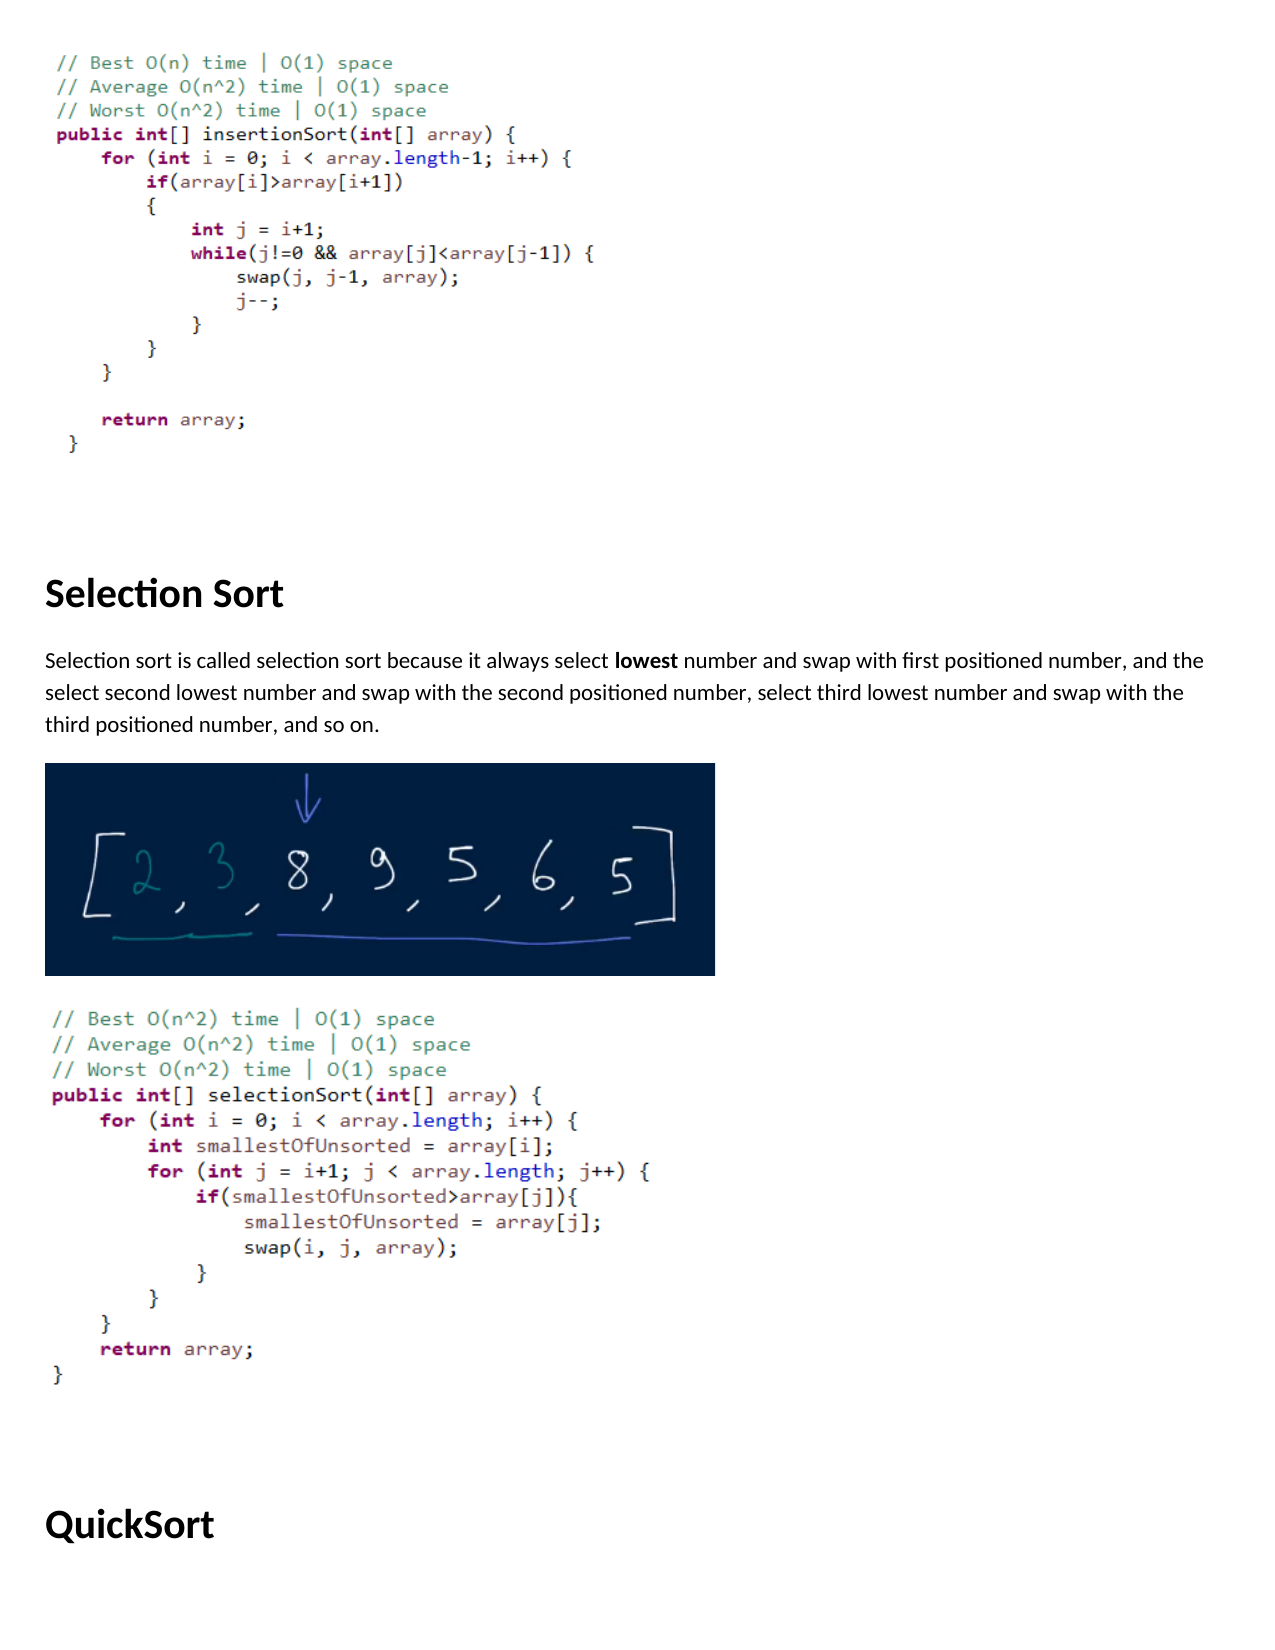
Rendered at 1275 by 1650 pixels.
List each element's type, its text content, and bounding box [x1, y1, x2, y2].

text Selection Sort [45, 567, 1230, 618]
text QuickSort [45, 1498, 1230, 1549]
picture [45, 1001, 659, 1394]
picture [45, 763, 716, 976]
text Selection sort is called selection sort because it always select lowest number and swap with first positioned number, and the select second lowest number and swap with the second positioned number, select third lowest number and swap with the third positioned number, and so on. [45, 646, 1230, 739]
picture [45, 45, 604, 463]
